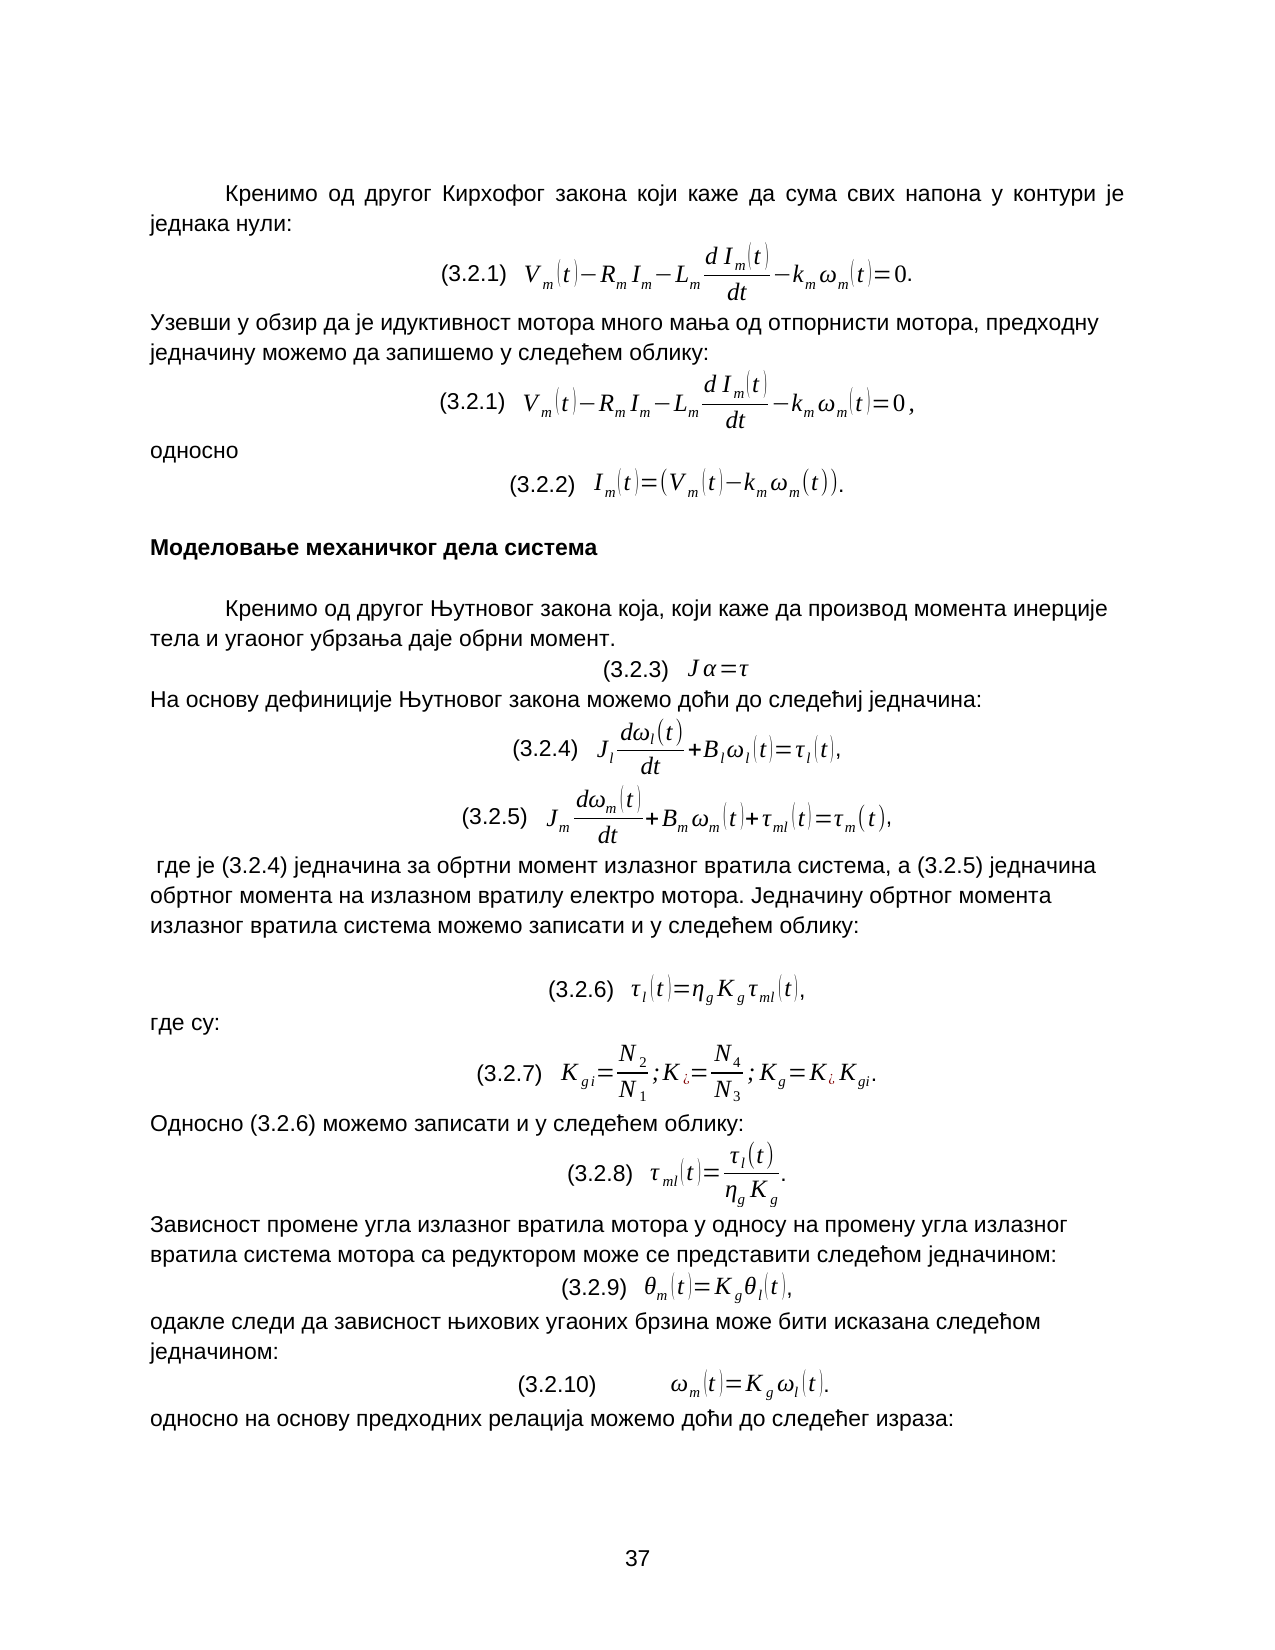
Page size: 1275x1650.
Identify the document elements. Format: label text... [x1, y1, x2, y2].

list , [261, 1271, 1125, 1304]
text одакле следи да зависност њихових угаоних брзина може бити исказана следећом једначином: [150, 1308, 1125, 1364]
list . [261, 1140, 1125, 1207]
list , [261, 973, 1125, 1005]
text Кренимо од другог Њутновог закона која, који каже да производ момента инерције тела и угаоног убрзања даје обрни момент. [150, 594, 1125, 651]
text Узевши у обзир да је идуктивност мотора много мања од отпорнисти мотора, предходну једначину можемо да запишемо у следећем облику: [150, 309, 1125, 365]
list . [261, 1368, 1125, 1401]
list , [261, 717, 1125, 780]
list , [261, 784, 1125, 848]
text где су: [150, 1009, 1125, 1036]
text односно [150, 437, 1125, 463]
text Кренимо од другог Кирхофог закона који каже да сума свих напона у контури је једнака нули: [150, 180, 1125, 237]
text Моделовање механичког дела система [150, 534, 1125, 561]
text Зависност промене угла излазног вратила мотора у односу на промену угла излазног вратила система мотора са редуктором може се представити следећом једначином: [150, 1211, 1125, 1267]
list . [261, 241, 1125, 305]
list . [261, 1039, 1125, 1106]
text где је (3.2.4) једначина за обртни момент излазног вратила система, а (3.2.5) једначина обртног момента на излазном вратилу електро мотора. Једначину обртног момента излазног вратила система можемо записати и у следећем облику: [150, 852, 1125, 938]
text Односно (3.2.6) можемо записати и у следећем облику: [150, 1110, 1125, 1136]
text односно на основу предходних релација можемо доћи до следећег израза: [150, 1405, 1125, 1431]
list . [261, 467, 1125, 500]
text На основу дефиниције Њутновог закона можемо доћи до следећиј једначина: [150, 686, 1125, 713]
